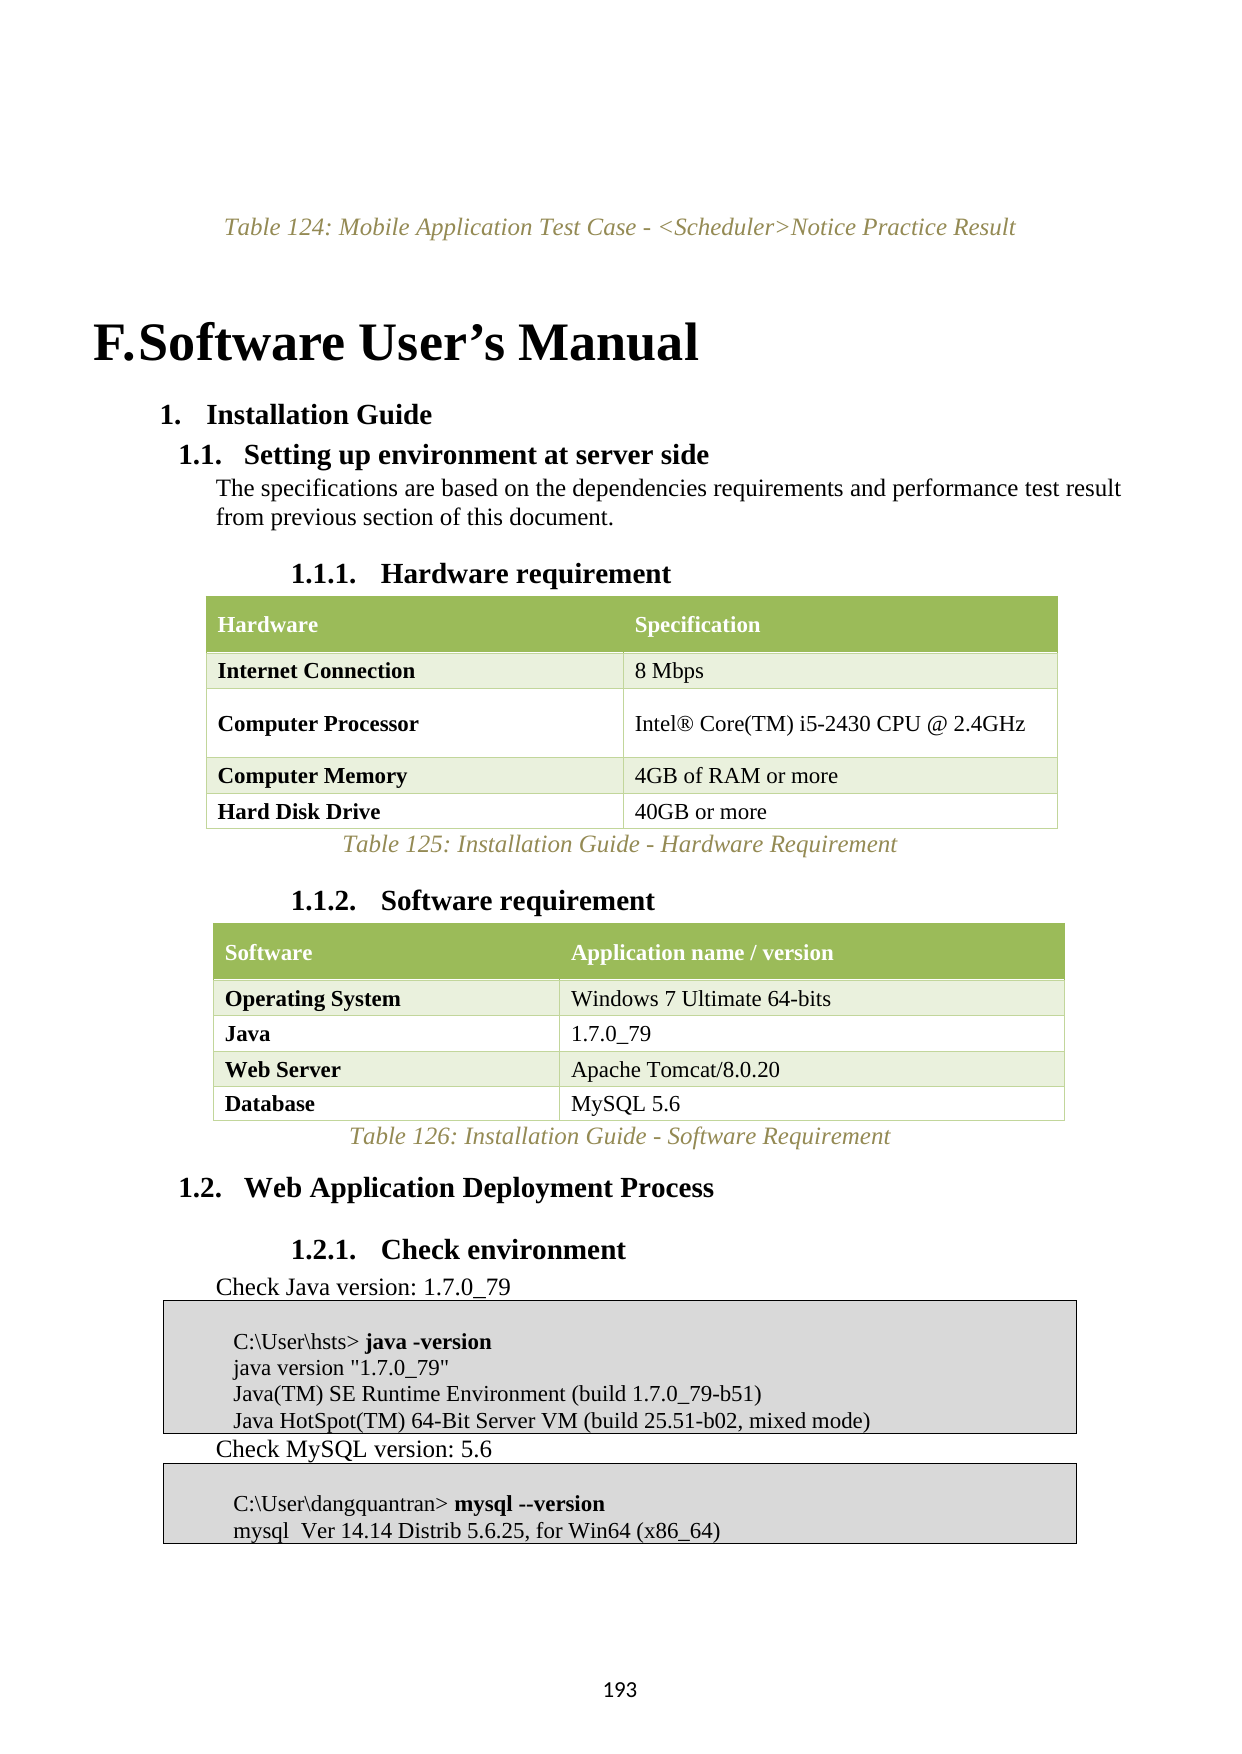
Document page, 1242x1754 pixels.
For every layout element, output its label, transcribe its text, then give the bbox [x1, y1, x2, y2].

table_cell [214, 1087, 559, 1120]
text Check Java version: 1.7.0_79 [216, 1272, 1146, 1300]
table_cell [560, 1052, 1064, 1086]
text The specifications are based on the dependencies requirements and performance test result from previous section of this document. [216, 473, 1146, 531]
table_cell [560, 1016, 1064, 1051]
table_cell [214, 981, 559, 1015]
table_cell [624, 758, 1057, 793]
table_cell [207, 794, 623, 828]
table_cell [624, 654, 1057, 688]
text Table 126: Installation Guide - Software Requirement [94, 1121, 1146, 1150]
subtitle Check environment [291, 1232, 1146, 1265]
subtitle Software requirement [291, 883, 1146, 917]
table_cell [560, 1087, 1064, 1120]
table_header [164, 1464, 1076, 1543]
subtitle Software User’s Manual [94, 310, 1146, 372]
subtitle Setting up environment at server side [178, 437, 1146, 471]
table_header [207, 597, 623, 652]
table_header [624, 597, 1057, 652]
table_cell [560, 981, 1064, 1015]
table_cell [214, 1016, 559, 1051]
subtitle Hardware requirement [291, 556, 1146, 589]
text Check MySQL version: 5.6 [216, 1434, 1146, 1463]
subtitle Web Application Deployment Process [178, 1171, 1146, 1204]
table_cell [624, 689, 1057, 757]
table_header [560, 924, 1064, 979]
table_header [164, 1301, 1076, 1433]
text Table 125: Installation Guide - Hardware Requirement [94, 829, 1146, 858]
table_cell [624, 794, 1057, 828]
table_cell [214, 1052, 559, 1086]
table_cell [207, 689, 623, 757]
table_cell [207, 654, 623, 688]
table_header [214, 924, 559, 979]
text Table 124: Mobile Application Test Case - <Scheduler>Notice Practice Result [94, 212, 1146, 240]
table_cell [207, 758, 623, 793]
subtitle Installation Guide [159, 397, 1146, 431]
